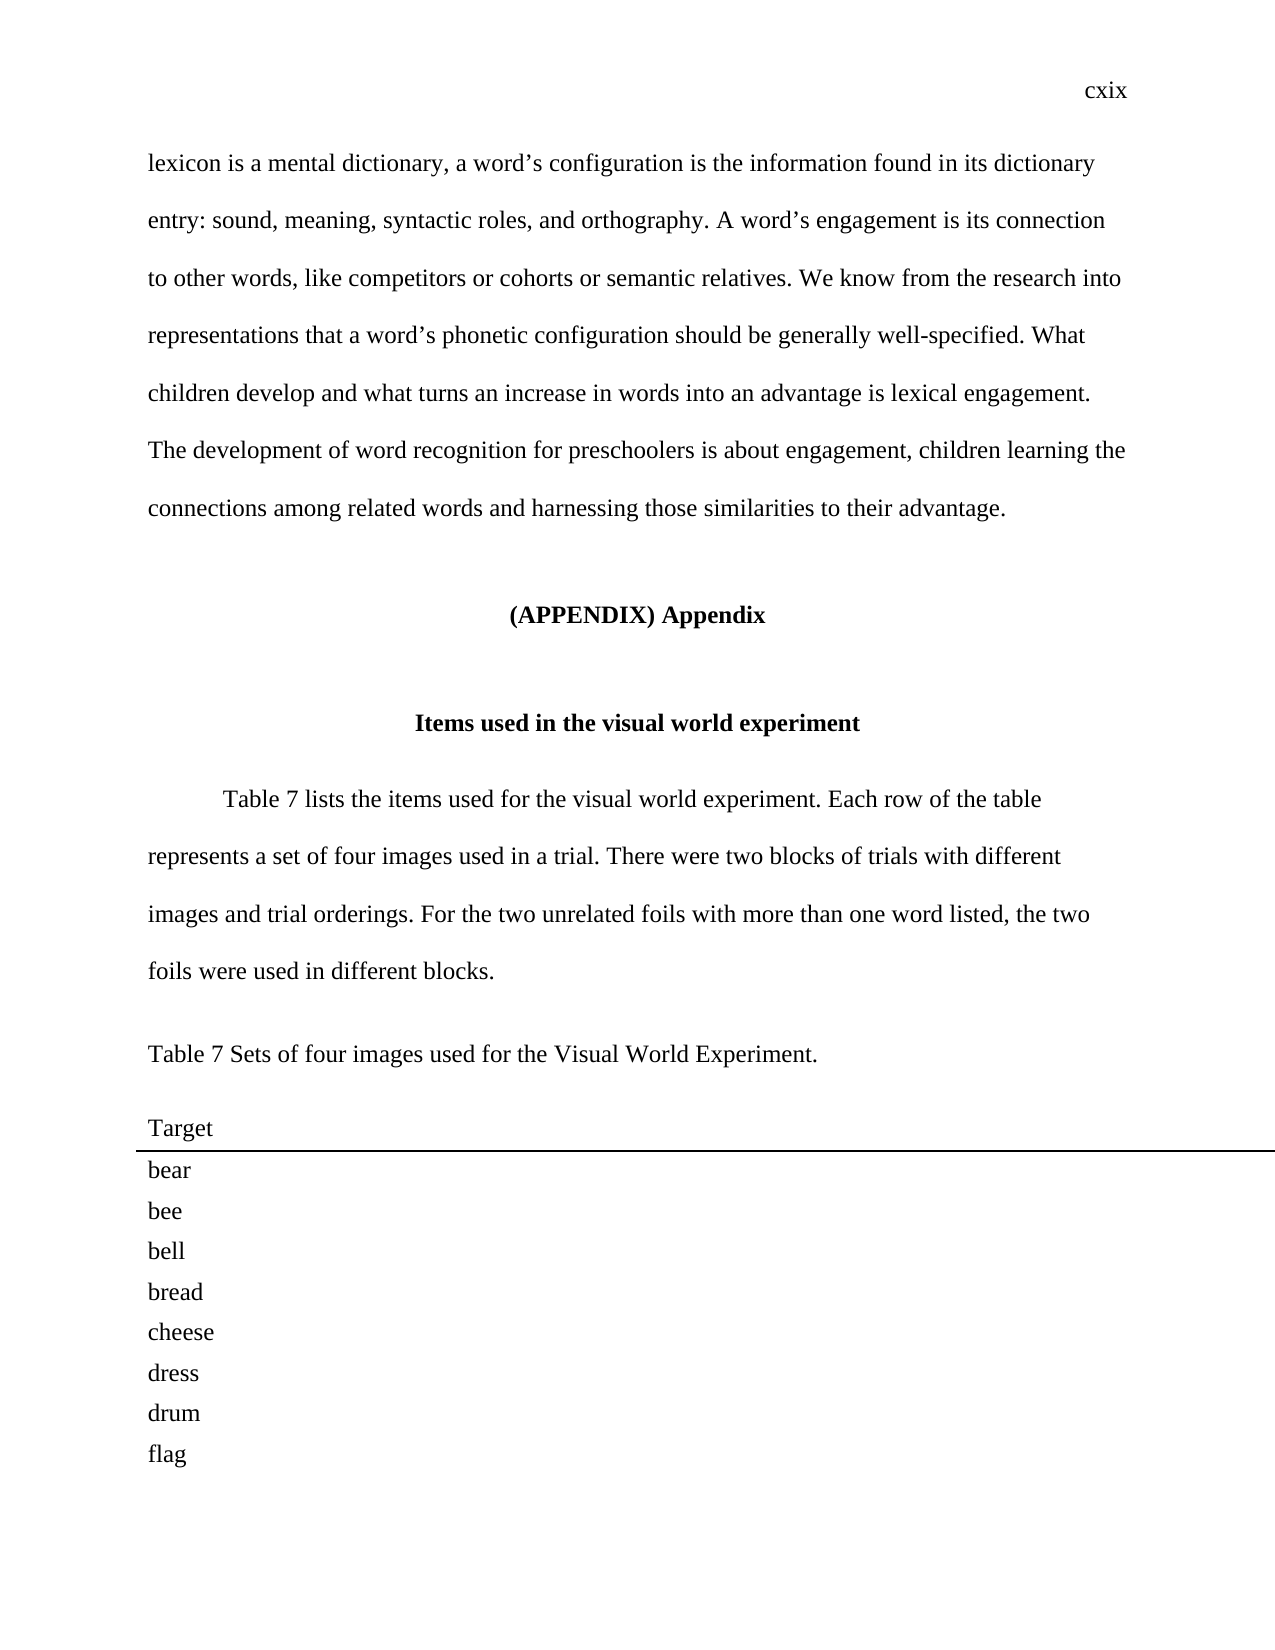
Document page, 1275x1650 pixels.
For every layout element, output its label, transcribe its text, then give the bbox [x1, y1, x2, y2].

table_header Target [136, 1110, 1275, 1150]
table_cell bee [136, 1192, 1275, 1233]
table_cell flag [136, 1435, 1275, 1476]
text Table 7 lists the items used for the visual world experiment. Each row of the table represents a set of four images used in a trial. There were two blocks of trials with different images and trial orderings. For the two unrelated foils with more than one word listed, the two foils were used in different blocks. [148, 784, 1127, 985]
text Table 7 Sets of four images used for the Visual World Experiment. [148, 1039, 1127, 1068]
table_cell bell [136, 1233, 1275, 1273]
subtitle Items used in the visual world experiment [148, 708, 1127, 736]
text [148, 148, 1127, 521]
table_cell bear [136, 1152, 1275, 1192]
table_cell cheese [136, 1314, 1275, 1354]
subtitle (APPENDIX) Appendix [148, 600, 1127, 629]
table_cell drum [136, 1395, 1275, 1435]
table_cell bread [136, 1273, 1275, 1314]
table_cell dress [136, 1354, 1275, 1395]
